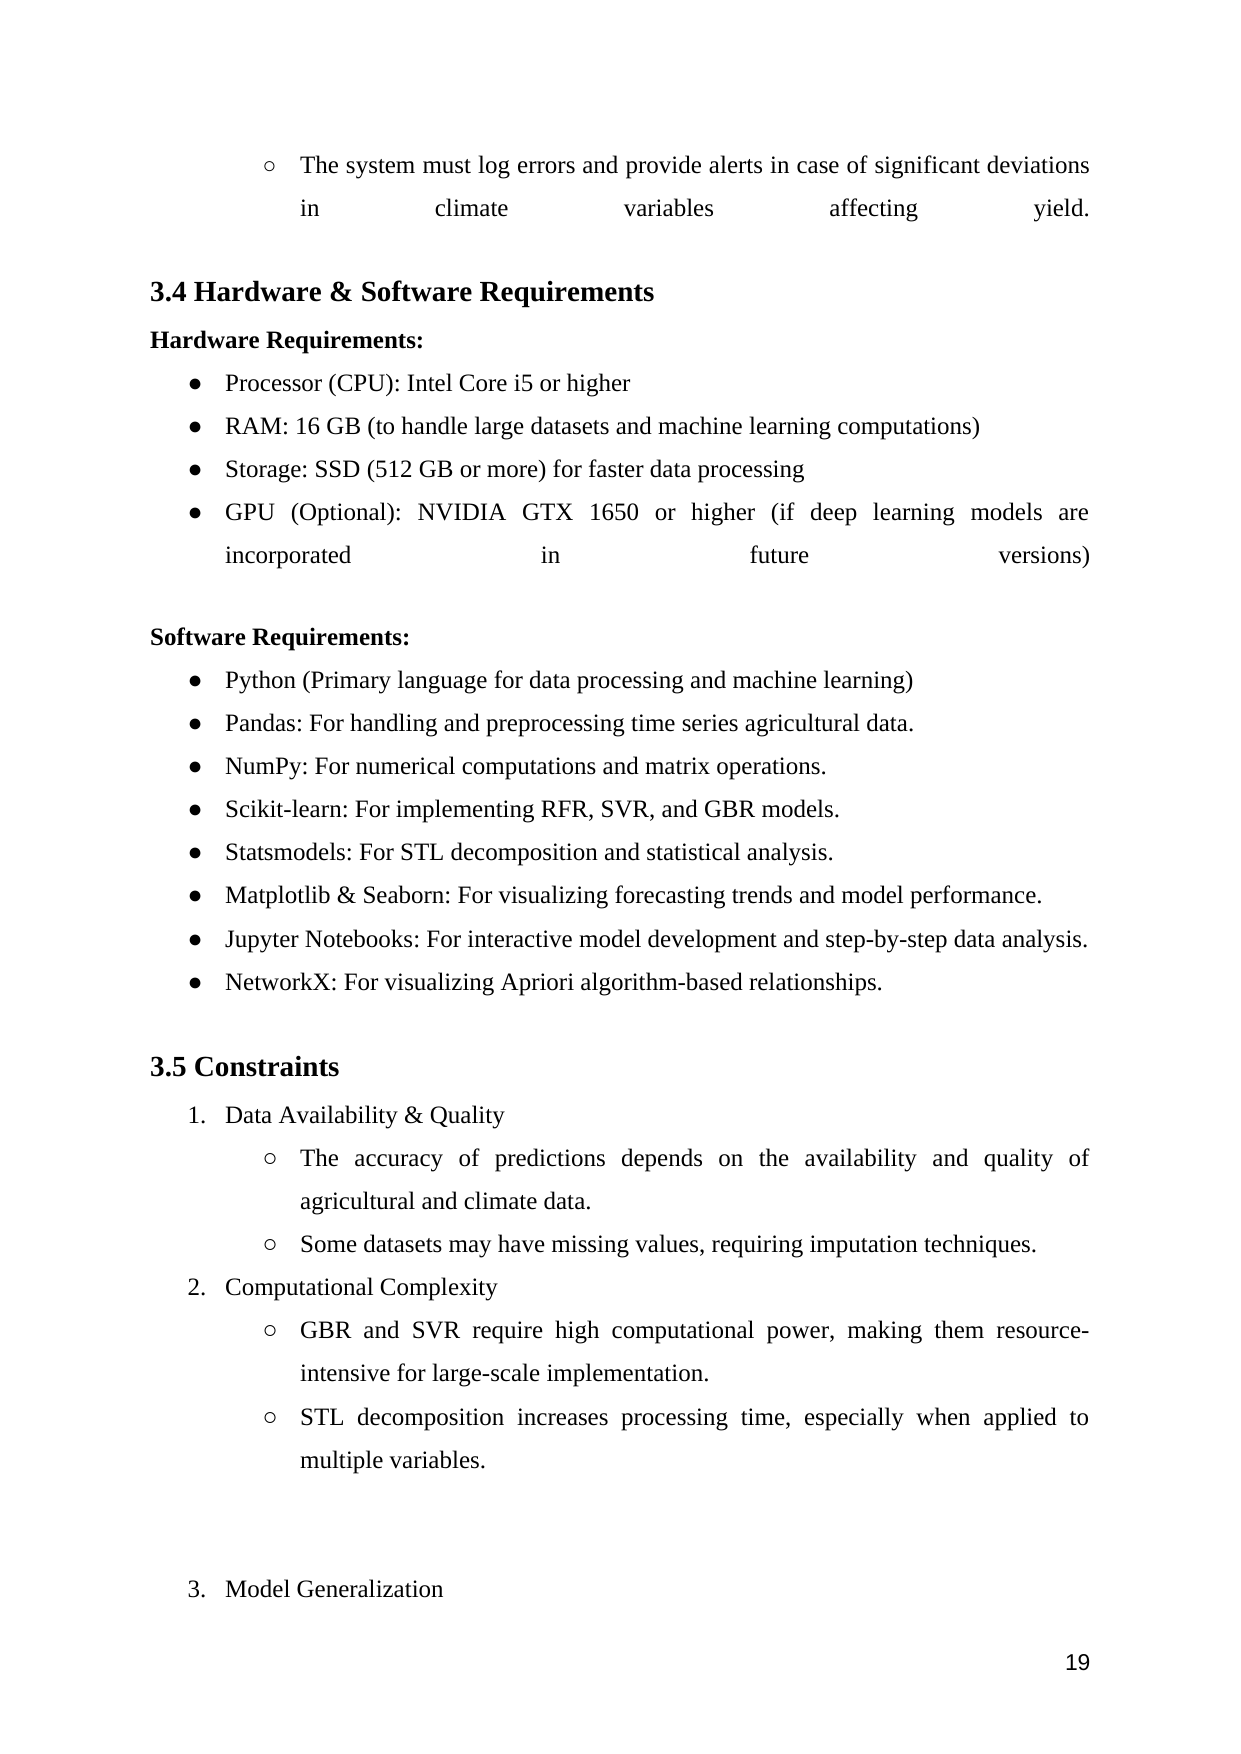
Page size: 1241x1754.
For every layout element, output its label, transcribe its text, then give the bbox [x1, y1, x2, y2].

list Computational Complexity [187, 1272, 1090, 1301]
list Storage: SSD (512 GB or more) for faster data processing [187, 454, 1090, 483]
list NumPy: For numerical computations and matrix operations. [187, 751, 1090, 780]
subtitle Hardware Requirements: [150, 325, 1090, 353]
list The accuracy of predictions depends on the availability and quality of agricultural and climate data. [262, 1143, 1090, 1215]
text 3.5 Constraints [150, 1049, 1090, 1083]
list Data Availability & Quality [187, 1100, 1090, 1128]
list Some datasets may have missing values, requiring imputation techniques. [262, 1229, 1090, 1258]
list GPU (Optional): NVIDIA GTX 1650 or higher (if deep learning models are incorporated in future versions) [187, 497, 1090, 609]
subtitle Software Requirements: [150, 622, 1090, 651]
list Jupyter Notebooks: For interactive model development and step-by-step data analysis. [187, 924, 1090, 952]
list GBR and SVR require high computational power, making them resource-intensive for large-scale implementation. [262, 1315, 1090, 1387]
list Processor (CPU): Intel Core i5 or higher [187, 368, 1090, 397]
list Scikit-learn: For implementing RFR, SVR, and GBR models. [187, 794, 1090, 823]
list Pandas: For handling and preprocessing time series agricultural data. [187, 708, 1090, 737]
list The system must log errors and provide alerts in case of significant deviations in climate variables affecting yield. [262, 150, 1090, 261]
list Matplotlib & Seaborn: For visualizing forecasting trends and model performance. [187, 881, 1090, 909]
list Python (Primary language for data processing and machine learning) [187, 665, 1090, 694]
list NetworkX: For visualizing Apriori algorithm-based relationships. [187, 967, 1090, 996]
subtitle 3.4 Hardware & Software Requirements [150, 274, 1090, 308]
list Model Generalization [187, 1574, 1090, 1603]
list RAM: 16 GB (to handle large datasets and machine learning computations) [187, 411, 1090, 440]
list STL decomposition increases processing time, especially when applied to multiple variables. [262, 1402, 1090, 1473]
list Statsmodels: For STL decomposition and statistical analysis. [187, 837, 1090, 866]
